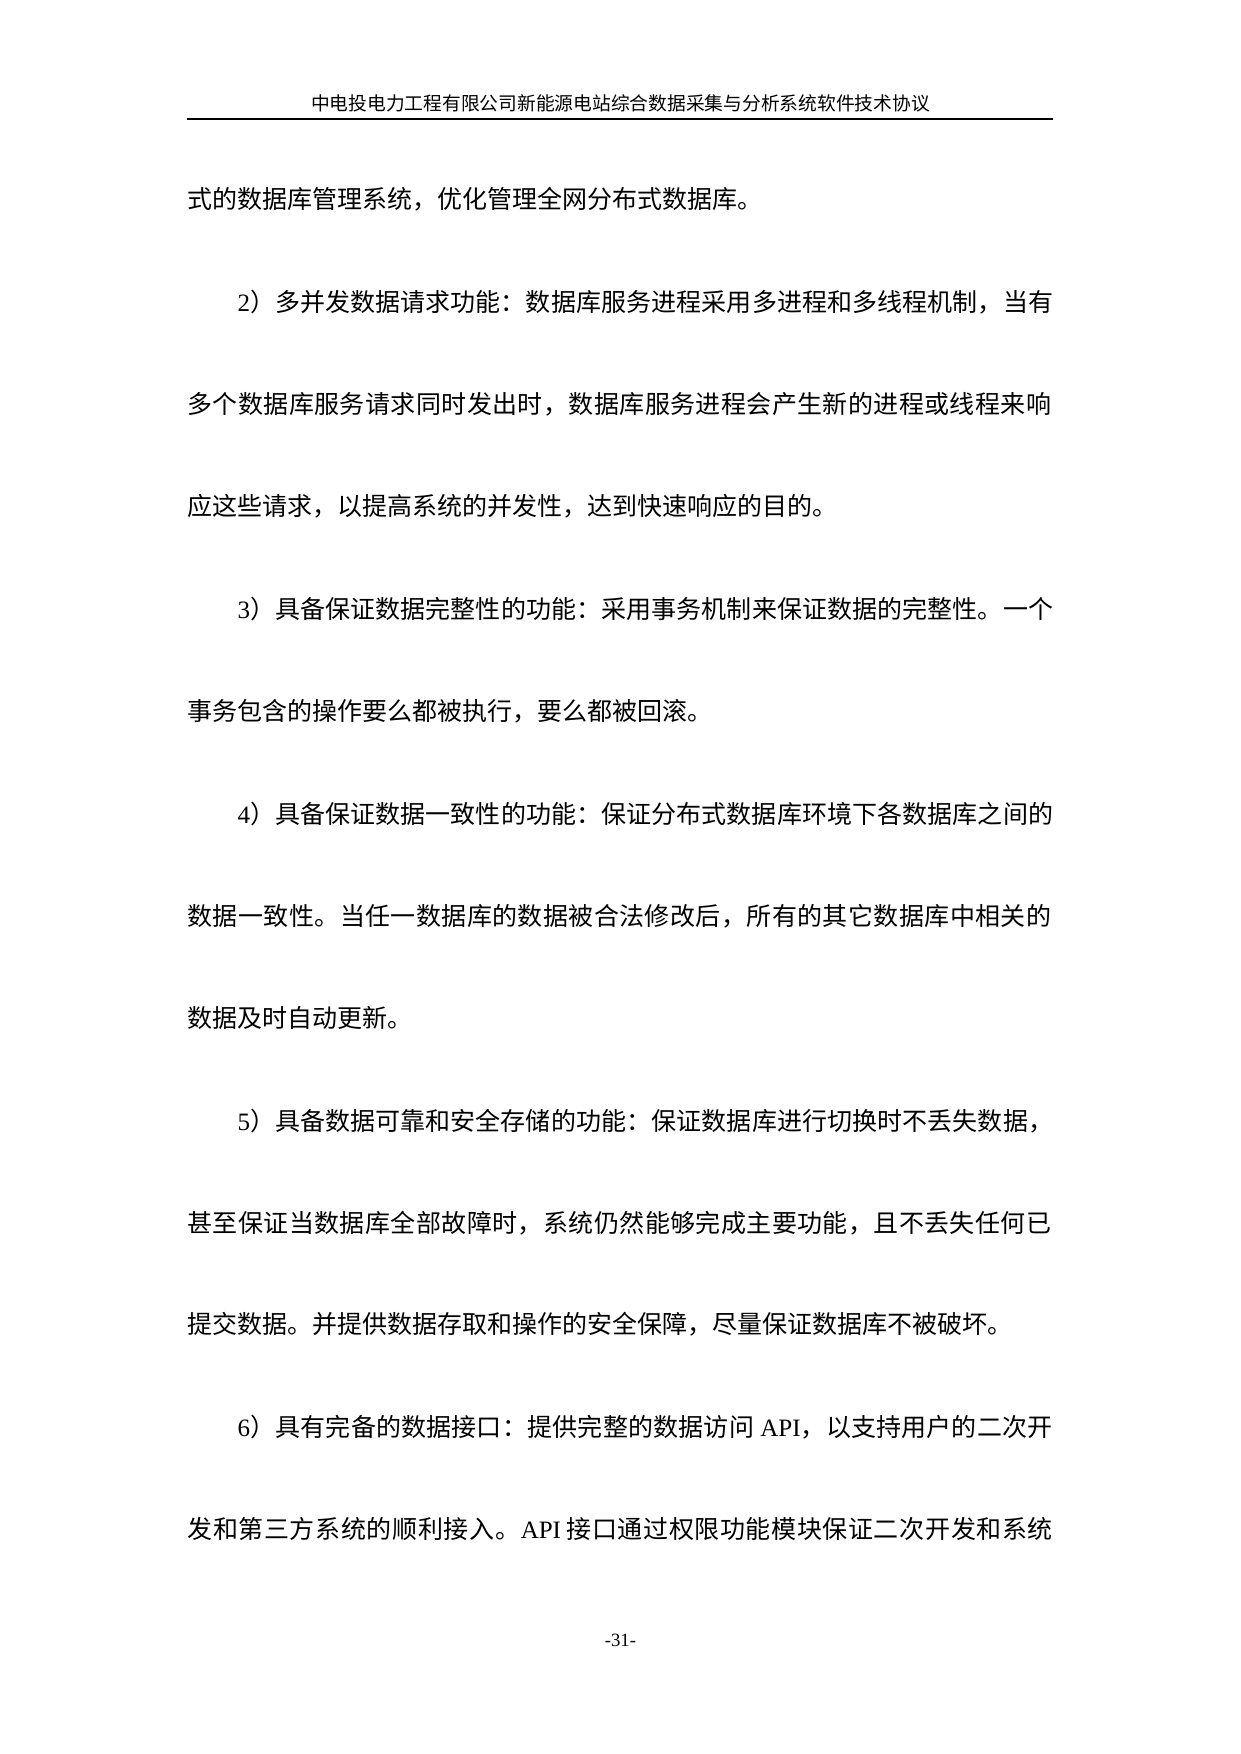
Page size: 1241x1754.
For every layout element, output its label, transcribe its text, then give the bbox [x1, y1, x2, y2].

text 3）具备保证数据完整性的功能：采用事务机制来保证数据的完整性。一个事务包含的操作要么都被执行，要么都被回滚。 [187, 574, 1053, 743]
text 5）具备数据可靠和安全存储的功能：保证数据库进行切换时不丢失数据，甚至保证当数据库全部故障时，系统仍然能够完成主要功能，且不丢失任何已提交数据。并提供数据存取和操作的安全保障，尽量保证数据库不被破坏。 [187, 1085, 1053, 1357]
text 2）多并发数据请求功能：数据库服务进程采用多进程和多线程机制，当有多个数据库服务请求同时发出时，数据库服务进程会产生新的进程或线程来响应这些请求，以提高系统的并发性，达到快速响应的目的。 [187, 267, 1053, 538]
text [187, 1392, 1053, 1562]
text 4）具备保证数据一致性的功能：保证分布式数据库环境下各数据库之间的数据一致性。当任一数据库的数据被合法修改后，所有的其它数据库中相关的数据及时自动更新。 [187, 778, 1053, 1050]
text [187, 164, 1053, 232]
